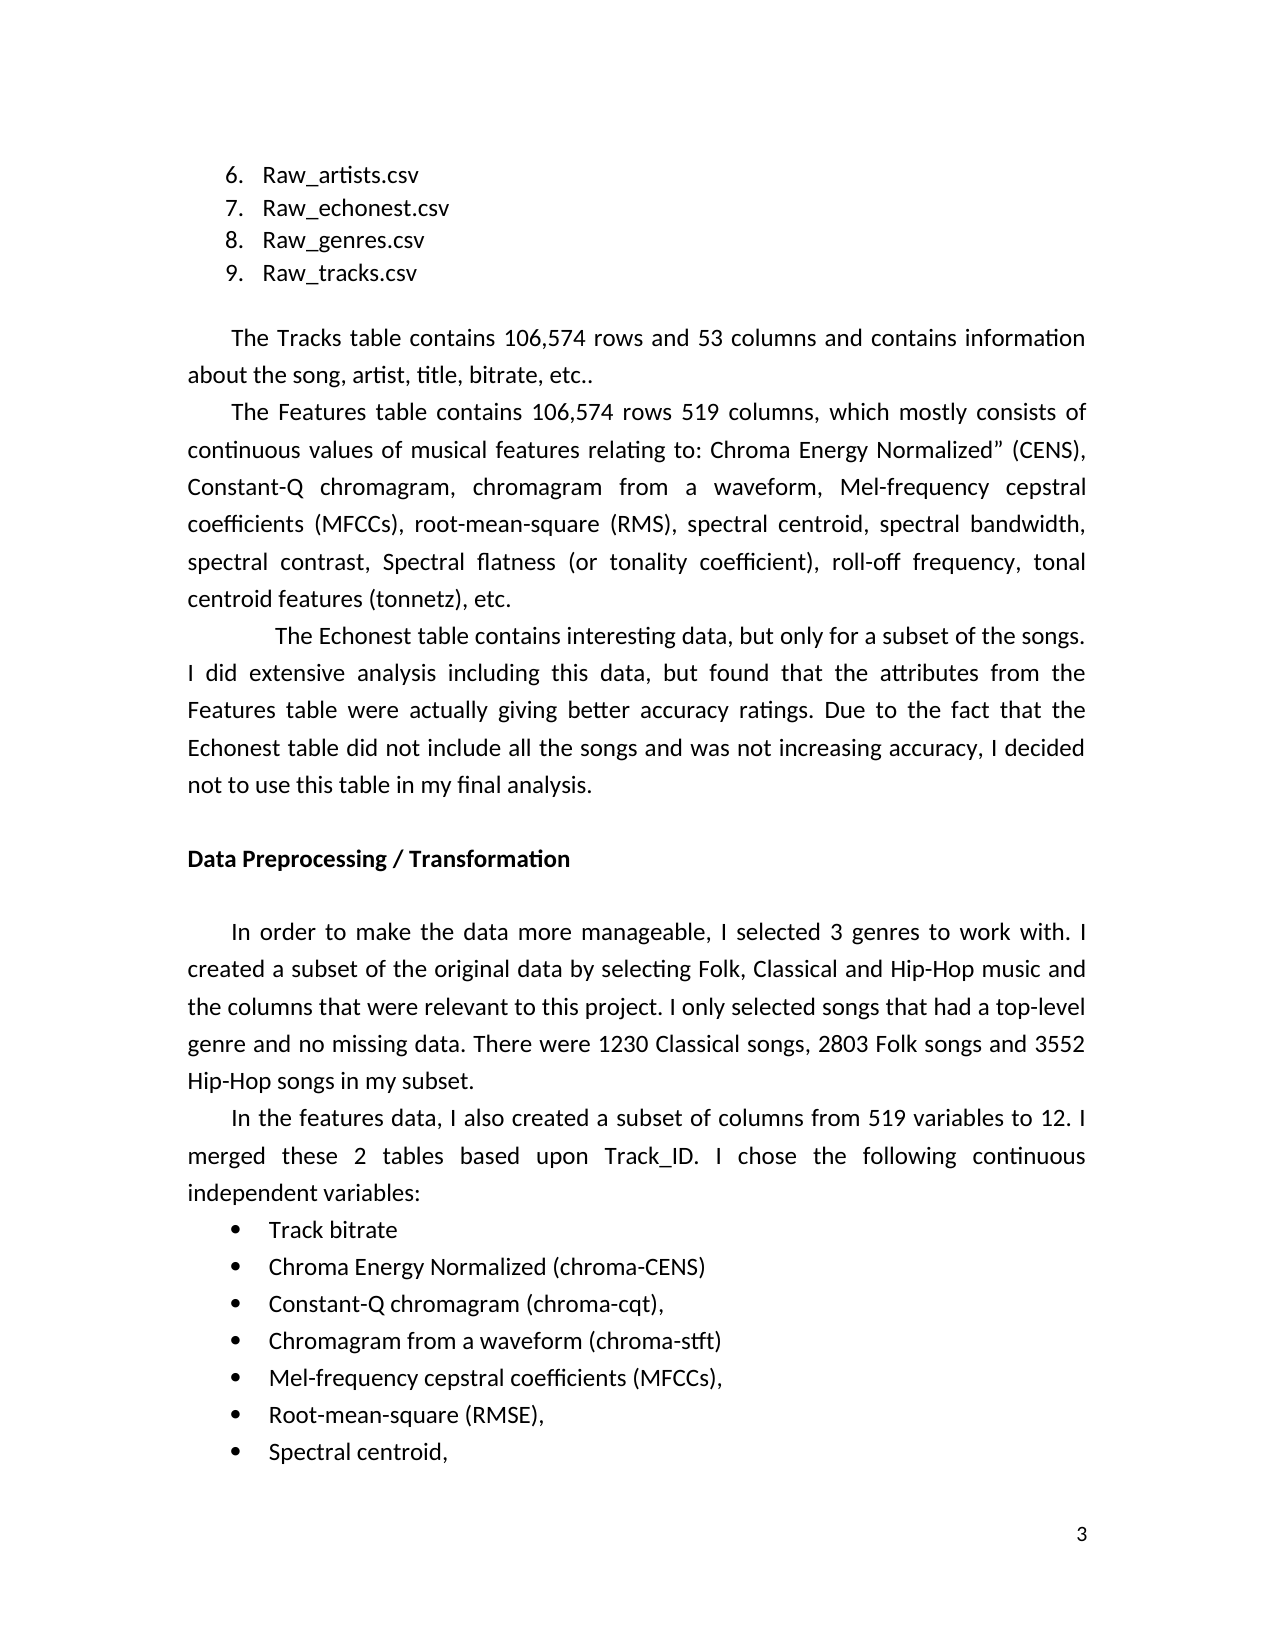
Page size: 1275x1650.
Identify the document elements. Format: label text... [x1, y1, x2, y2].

text Data Preprocessing / Transformation [187, 842, 1087, 874]
text The Tracks table contains 106,574 rows and 53 columns and contains information about the song, artist, title, bitrate, etc.. [187, 321, 1087, 391]
list Spectral centroid, [231, 1435, 1087, 1467]
list Raw_echonest.csv [225, 191, 1087, 224]
list Constant-Q chromagram (chroma-cqt), [231, 1287, 1087, 1319]
text In order to make the data more manageable, I selected 3 genres to work with. I created a subset of the original data by selecting Folk, Classical and Hip-Hop music and the columns that were relevant to this project. I only selected songs that had a top-level genre and no missing data. There were 1230 Classical songs, 2803 Folk songs and 3552 Hip-Hop songs in my subset. [187, 915, 1087, 1097]
text The Features table contains 106,574 rows 519 columns, which mostly consists of continuous values of musical features relating to: Chroma Energy Normalized” (CENS), Constant-Q chromagram, chromagram from a waveform, Mel-frequency cepstral coefficients (MFCCs), root-mean-square (RMS), spectral centroid, spectral bandwidth, spectral contrast, Spectral flatness (or tonality coefficient), roll-off frequency, tonal centroid features (tonnetz), etc. [187, 396, 1087, 614]
list Track bitrate [231, 1213, 1087, 1246]
list Raw_artists.csv [225, 159, 1087, 191]
list Raw_genres.csv [225, 224, 1087, 256]
list Mel-frequency cepstral coefficients (MFCCs), [231, 1361, 1087, 1393]
list Chroma Energy Normalized (chroma-CENS) [231, 1250, 1087, 1283]
list Raw_tracks.csv [225, 256, 1087, 289]
text The Echonest table contains interesting data, but only for a subset of the songs. I did extensive analysis including this data, but found that the attributes from the Features table were actually giving better accuracy ratings. Due to the fact that the Echonest table did not include all the songs and was not increasing accuracy, I decided not to use this table in my final analysis. [187, 619, 1087, 801]
list Root-mean-square (RMSE), [231, 1398, 1087, 1431]
list Chromagram from a waveform (chroma-stft) [231, 1324, 1087, 1357]
text In the features data, I also created a subset of columns from 519 variables to 12. I merged these 2 tables based upon Track_ID. I chose the following continuous independent variables: [187, 1102, 1087, 1209]
